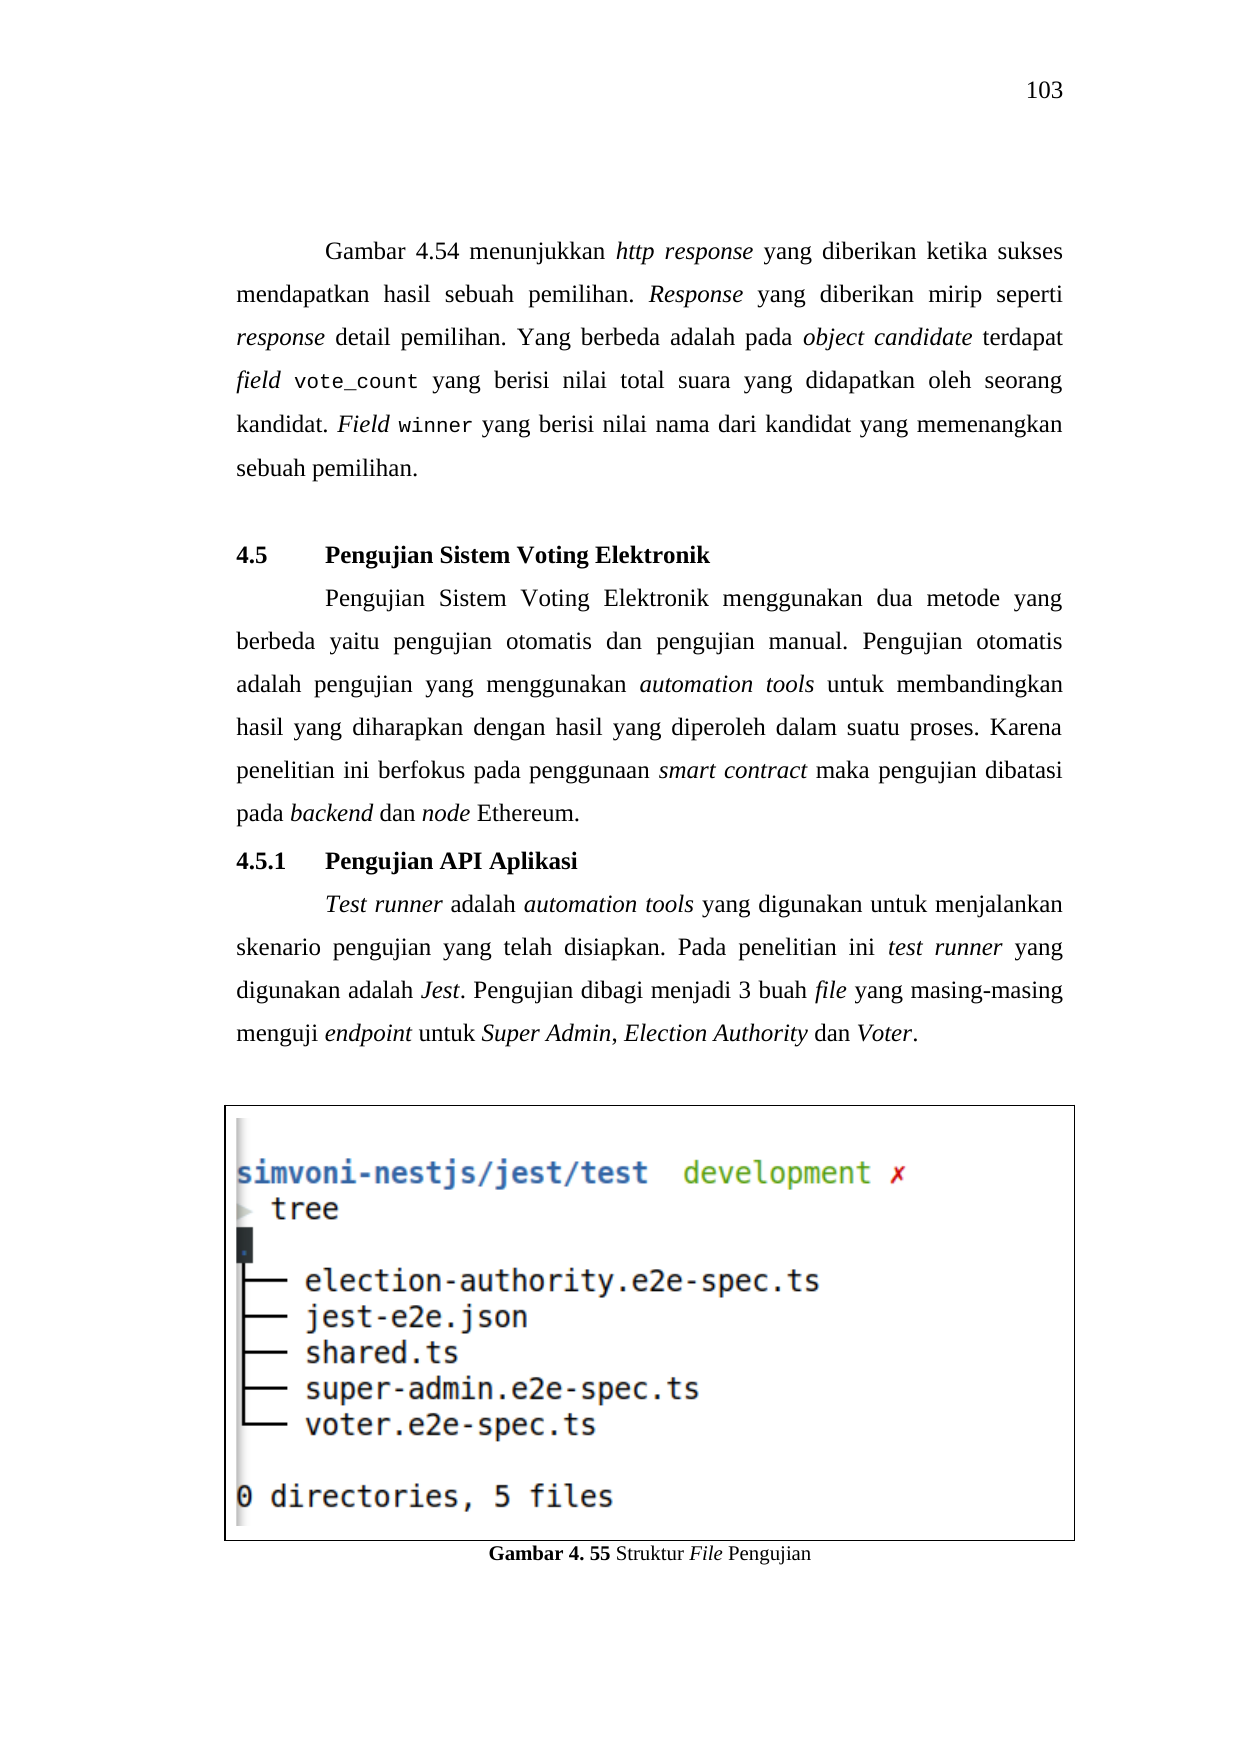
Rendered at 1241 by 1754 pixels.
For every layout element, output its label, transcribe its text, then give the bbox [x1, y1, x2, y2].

subtitle Pengujian Sistem Voting Elektronik [236, 540, 1063, 568]
picture [236, 1118, 949, 1526]
text Gambar 4.54 menunjukkan http response yang diberikan ketika sukses mendapatkan hasil sebuah pemilihan. Response yang diberikan mirip seperti response detail pemilihan. Yang berbeda adalah pada object candidate terdapat field vote_count yang berisi nilai total suara yang didapatkan oleh seorang kandidat. Field winner yang berisi nilai nama dari kandidat yang memenangkan sebuah pemilihan. [236, 236, 1063, 482]
table_header [226, 1106, 1074, 1540]
text Gambar 4. 55 Struktur File Pengujian [236, 1541, 1063, 1565]
text Pengujian Sistem Voting Elektronik menggunakan dua metode yang berbeda yaitu pengujian otomatis dan pengujian manual. Pengujian otomatis adalah pengujian yang menggunakan automation tools untuk membandingkan hasil yang diharapkan dengan hasil yang diperoleh dalam suatu proses. Karena penelitian ini berfokus pada penggunaan smart contract maka pengujian dibatasi pada backend dan node Ethereum. [236, 583, 1063, 827]
subtitle Pengujian API Aplikasi [236, 846, 1063, 874]
text Test runner adalah automation tools yang digunakan untuk menjalankan skenario pengujian yang telah disiapkan. Pada penelitian ini test runner yang digunakan adalah Jest. Pengujian dibagi menjadi 3 buah file yang masing-masing menguji endpoint untuk Super Admin, Election Authority dan Voter. [236, 889, 1063, 1047]
